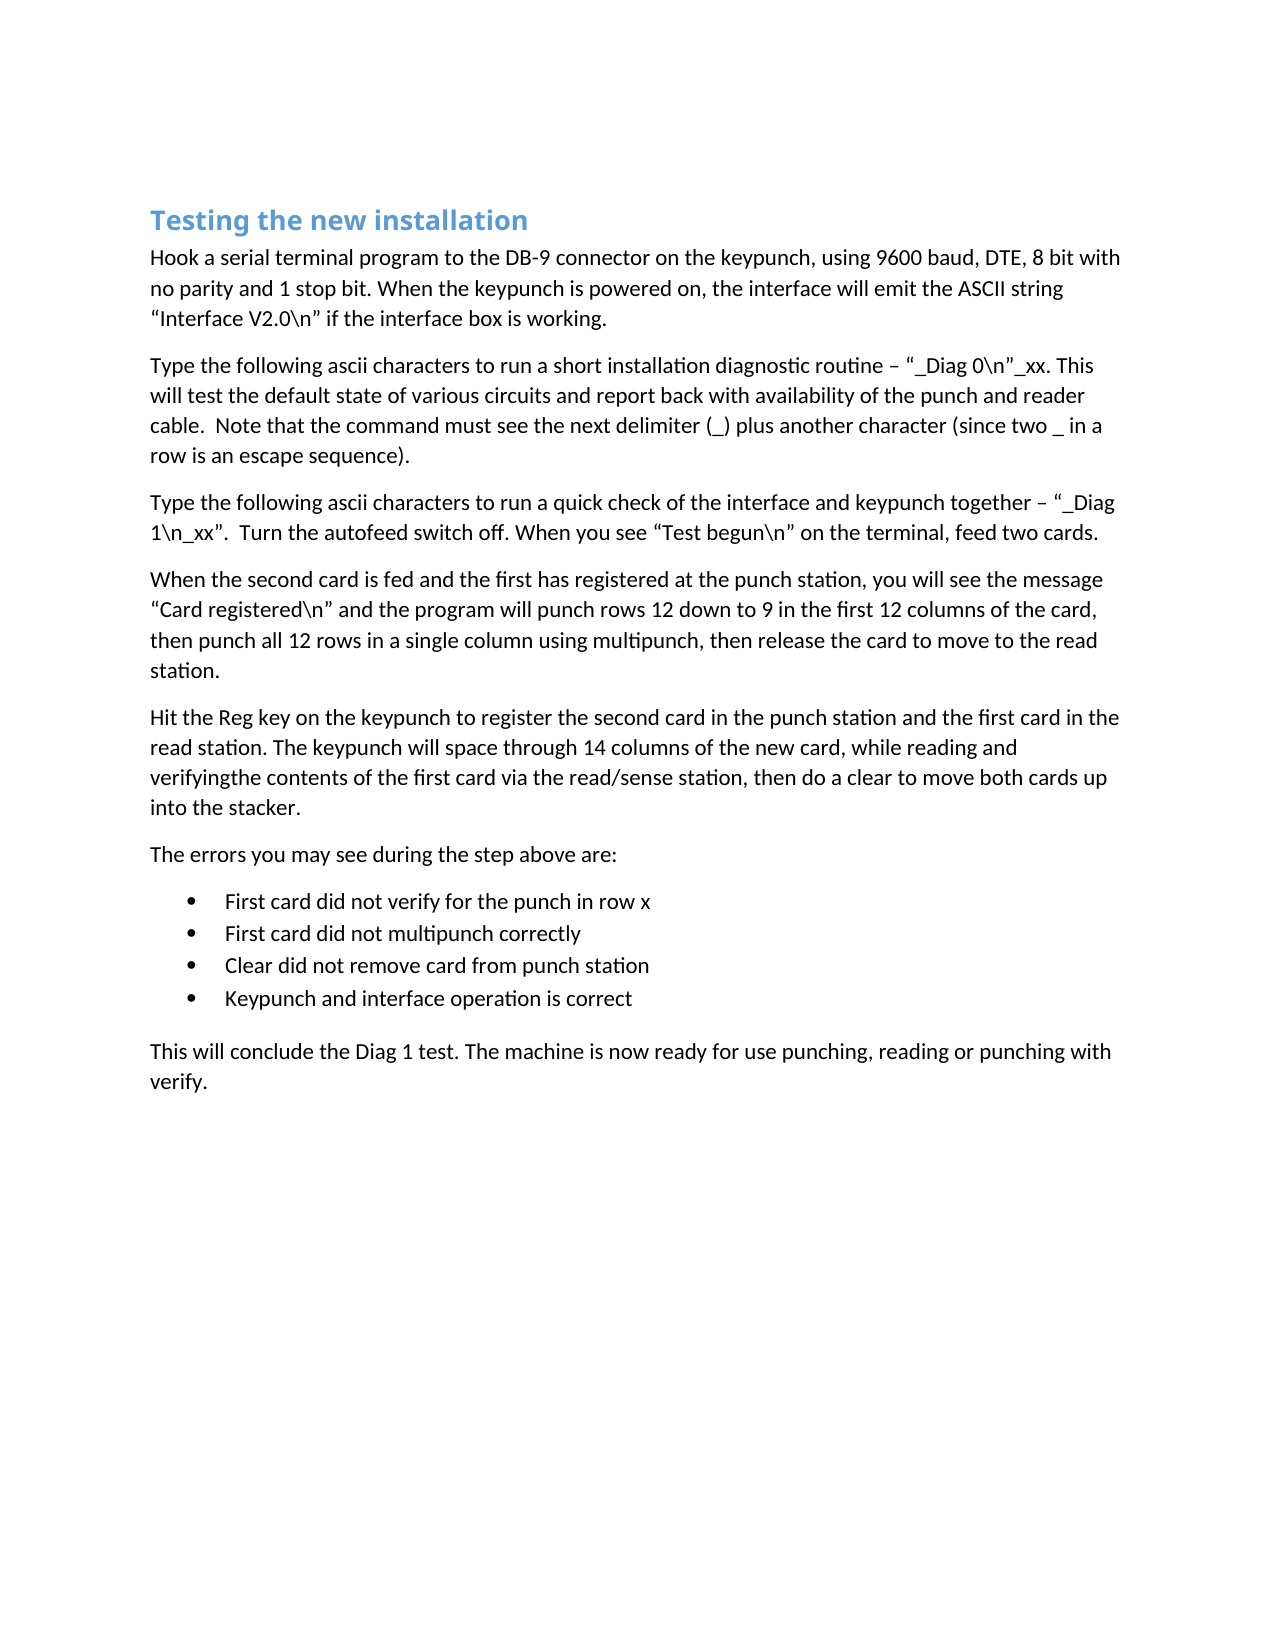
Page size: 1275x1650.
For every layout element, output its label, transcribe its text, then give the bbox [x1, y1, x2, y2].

text This will conclude the Diag 1 test. The machine is now ready for use punching, reading or punching with verify. [150, 1037, 1125, 1095]
text Type the following ascii characters to run a quick check of the interface and keypunch together – “_Diag 1\n_xx”. Turn the autofeed switch off. When you see “Test begun\n” on the terminal, feed two cards. [150, 488, 1125, 546]
list Keypunch and interface operation is correct [187, 984, 1125, 1012]
text When the second card is fed and the first has registered at the punch station, you will see the message “Card registered\n” and the program will punch rows 12 down to 9 in the first 12 columns of the card, then punch all 12 rows in a single column using multipunch, then release the card to move to the read station. [150, 565, 1125, 684]
text Type the following ascii characters to run a short installation diagnostic routine – “_Diag 0\n”_xx. This will test the default state of various circuits and report back with availability of the punch and reader cable. Note that the command must see the next delimiter (_) plus another character (since two _ in a row is an escape sequence). [150, 351, 1125, 469]
list Clear did not remove card from punch station [187, 952, 1125, 979]
list First card did not multipunch correctly [187, 919, 1125, 947]
subtitle Testing the new installation [150, 201, 1125, 238]
text Hit the Reg key on the keypunch to register the second card in the punch station and the first card in the read station. The keypunch will space through 14 columns of the new card, while reading and verifyingthe contents of the first card via the read/sense station, then do a clear to move both cards up into the stacker. [150, 703, 1125, 821]
list First card did not verify for the punch in row x [187, 887, 1125, 915]
text Hook a serial terminal program to the DB-9 connector on the keypunch, using 9600 baud, DTE, 8 bit with no parity and 1 stop bit. When the keypunch is powered on, the interface will emit the ASCII string “Interface V2.0\n” if the interface box is working. [150, 243, 1125, 332]
text The errors you may see during the step above are: [150, 840, 1125, 868]
